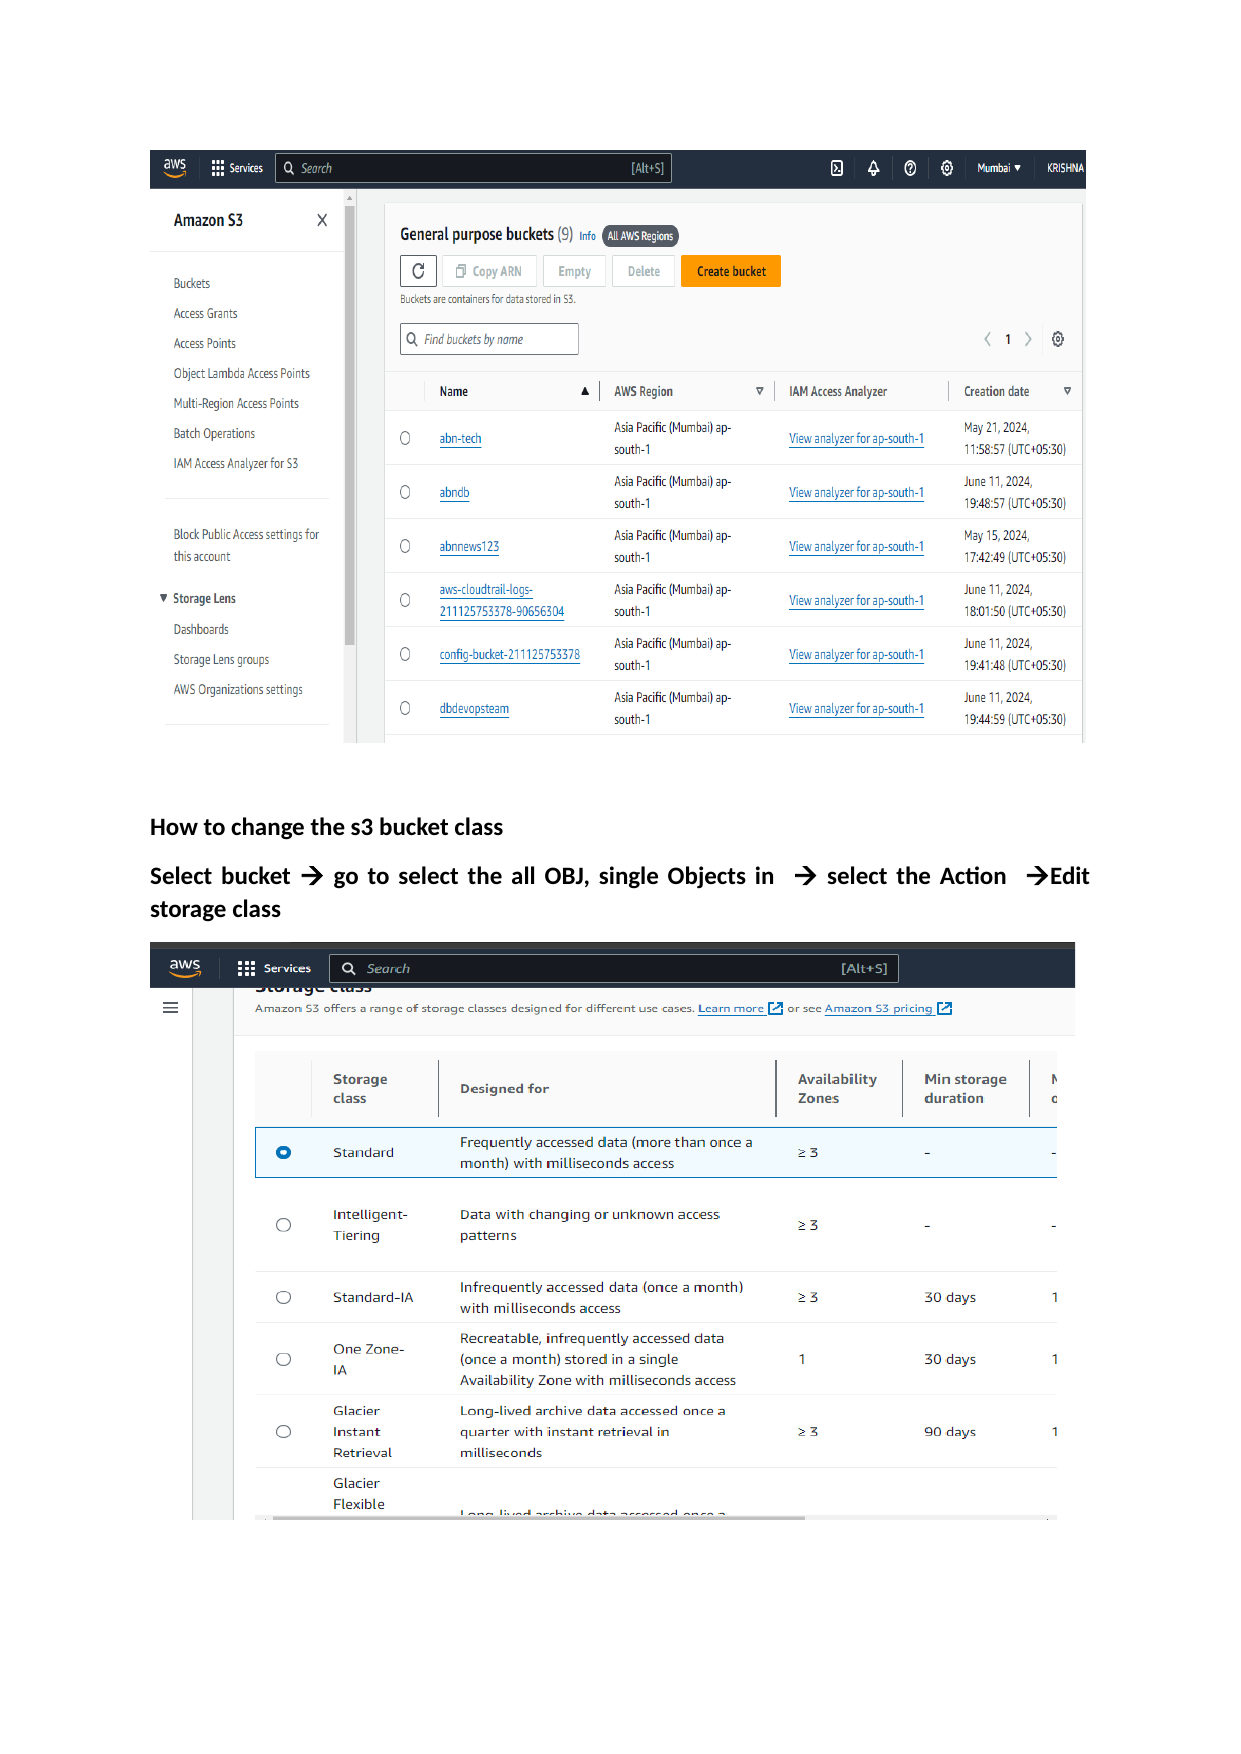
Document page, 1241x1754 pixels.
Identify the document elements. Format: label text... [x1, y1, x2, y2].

picture [150, 150, 1086, 743]
text How to change the s3 bucket class [150, 811, 1090, 841]
text Select bucket go to select the all OBJ, single Objects in select the Action Edit storage class [150, 860, 1090, 924]
picture [150, 942, 1075, 1520]
